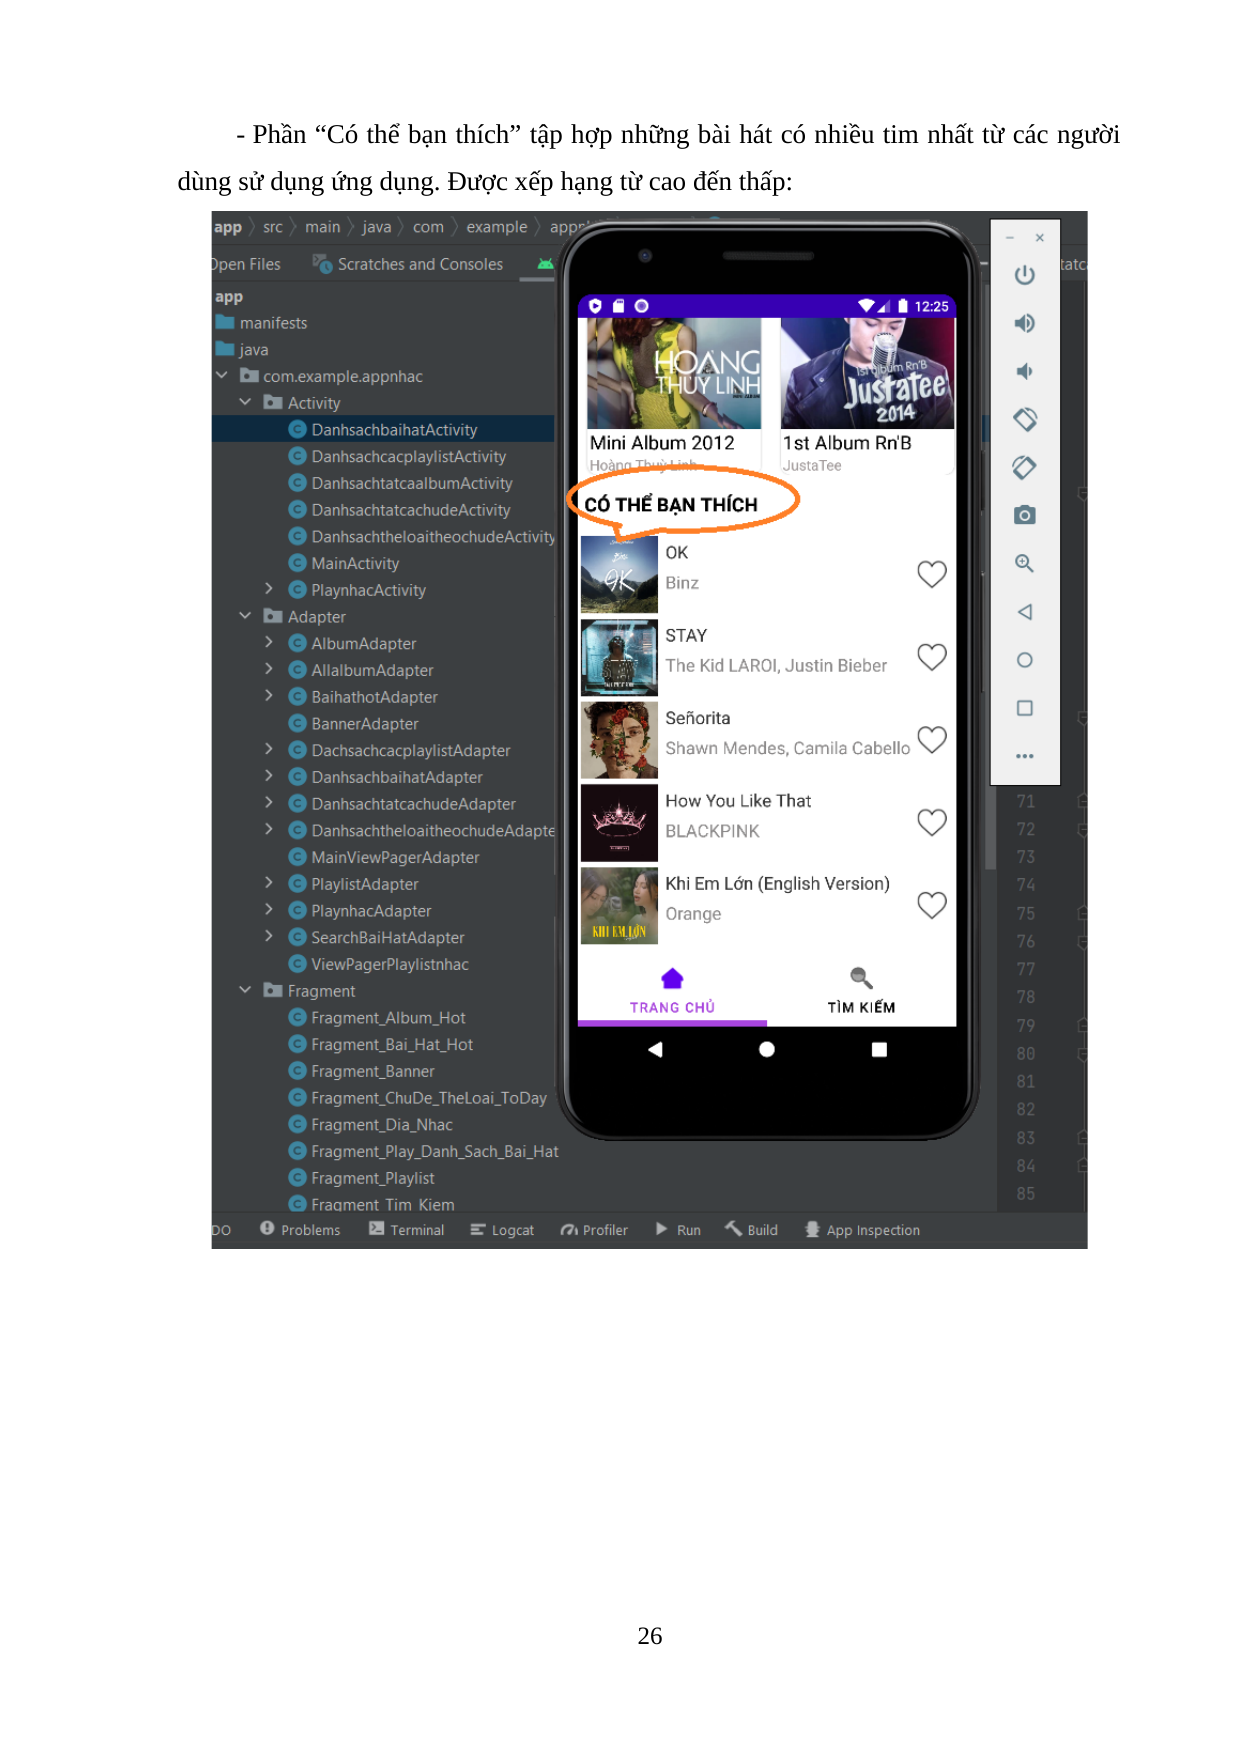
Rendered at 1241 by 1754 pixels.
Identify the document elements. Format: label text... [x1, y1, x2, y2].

picture [211, 211, 1088, 1249]
list Phần “Có thể bạn thích” tập hợp những bài hát có nhiều tim nhất từ các người dùng sử dụng ứng dụng. Được xếp hạng từ cao đến thấp: [177, 118, 1122, 196]
